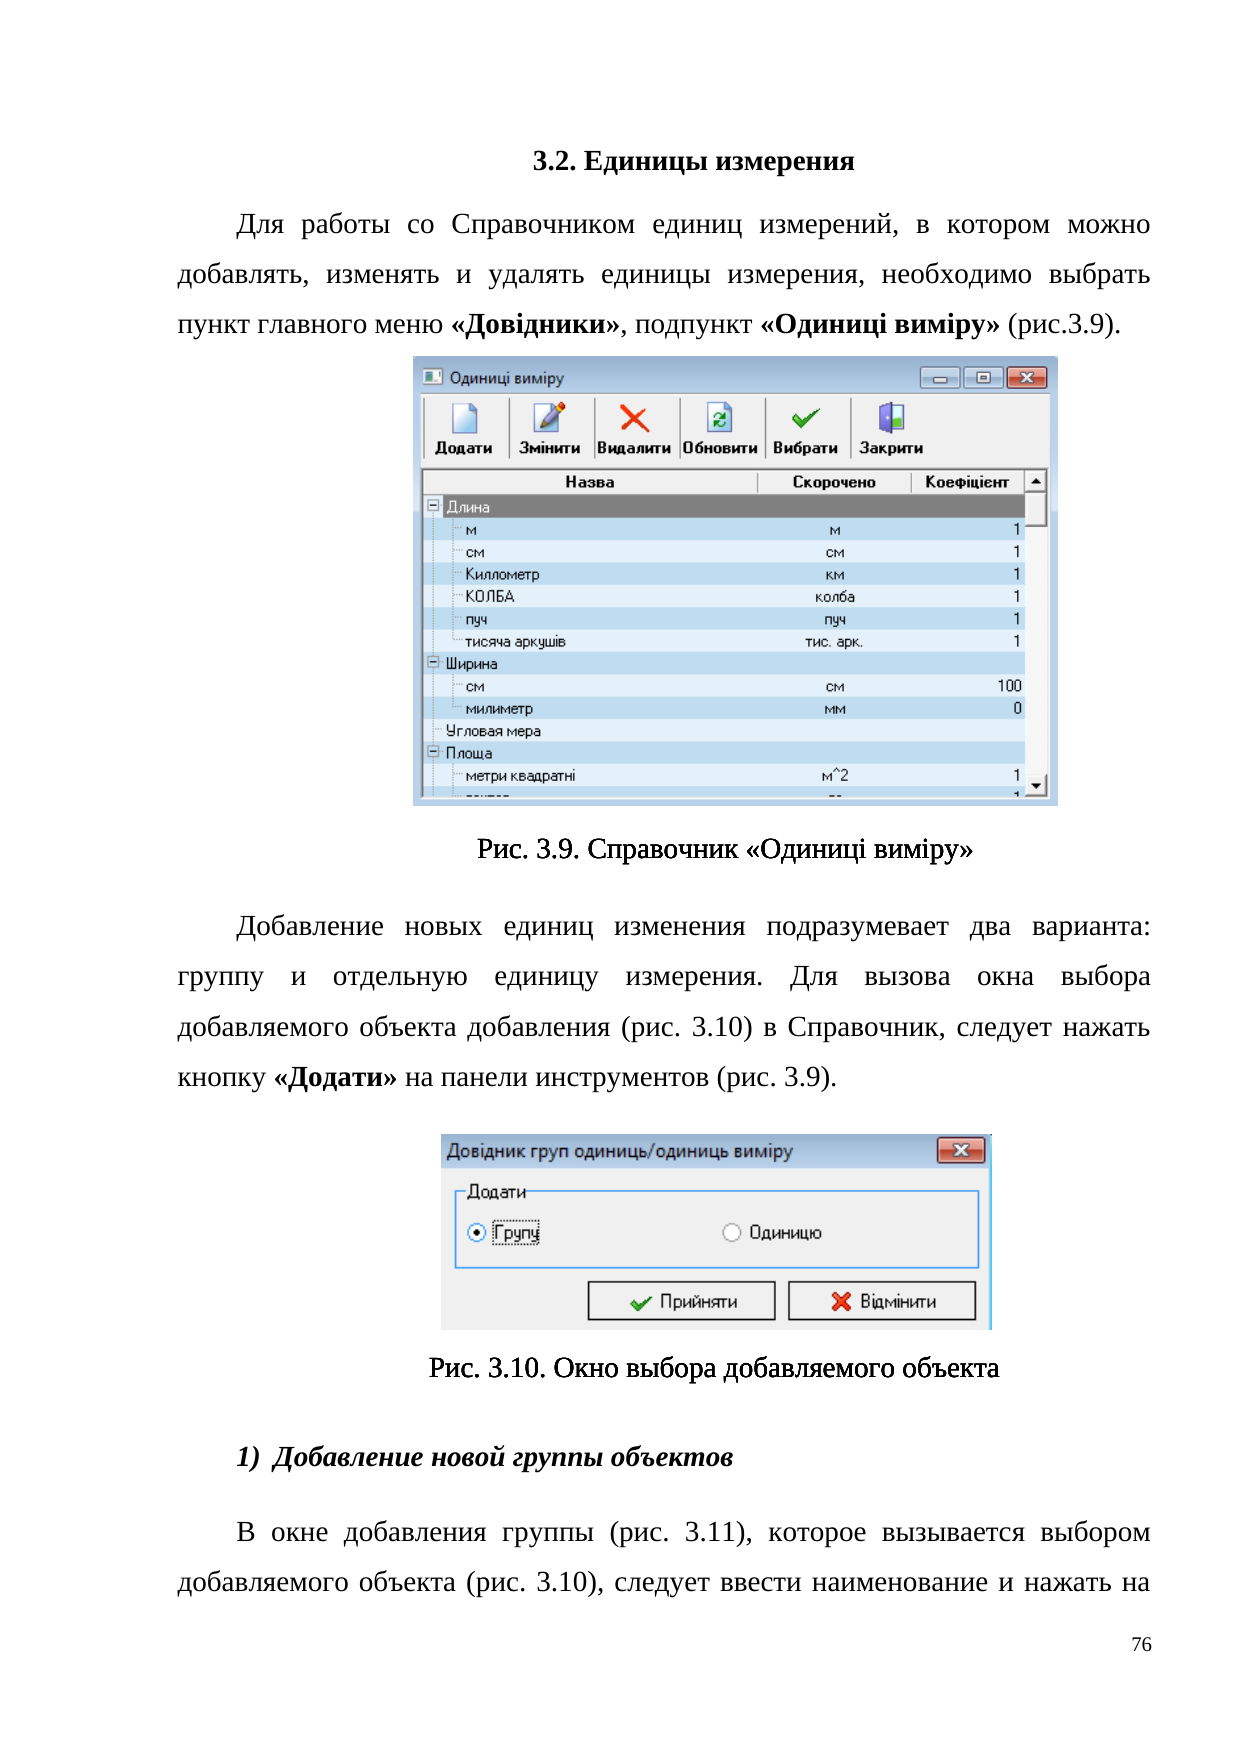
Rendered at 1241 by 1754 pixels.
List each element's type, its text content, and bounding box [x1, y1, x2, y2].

subtitle 3.2. Единицы измерения [236, 143, 1152, 177]
picture [413, 356, 1058, 806]
text Добавление новых единиц изменения подразумевает два варианта: группу и отдельную единицу измерения. Для вызова окна выбора добавляемого объекта добавления (рис. 3.10) в Справочник, следует нажать кнопку «Додати» на панели инструментов (рис. 3.9). [177, 908, 1152, 1093]
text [177, 1514, 1152, 1598]
picture [441, 1134, 992, 1330]
text Для работы со Справочником единиц измерений, в котором можно добавлять, изменять и удалять единицы измерения, необходимо выбрать пункт главного меню «Довідники», подпункт «Одиниці виміру» (рис.3.9). [177, 206, 1152, 340]
subtitle Добавление новой группы объектов [236, 1439, 1152, 1472]
